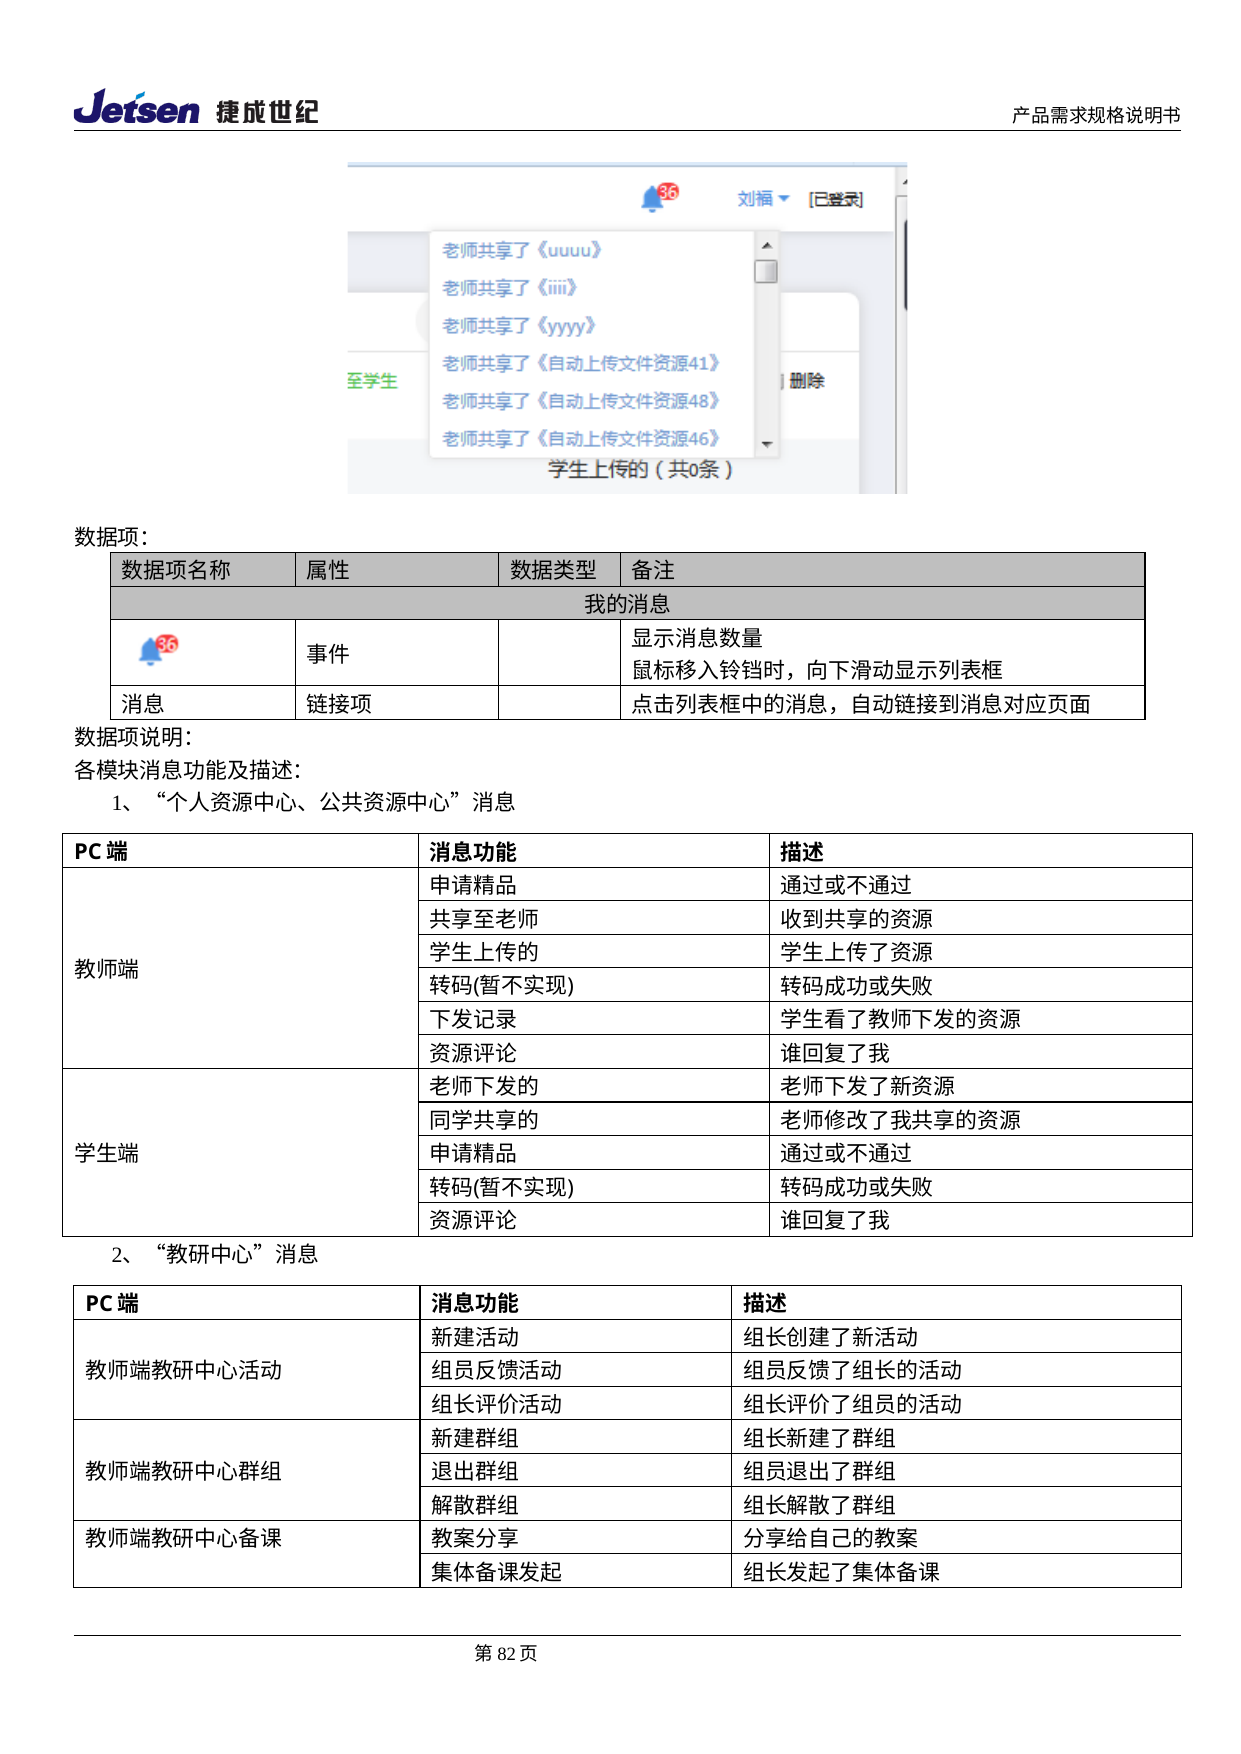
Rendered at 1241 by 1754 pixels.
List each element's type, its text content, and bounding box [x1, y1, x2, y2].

picture [347, 162, 908, 494]
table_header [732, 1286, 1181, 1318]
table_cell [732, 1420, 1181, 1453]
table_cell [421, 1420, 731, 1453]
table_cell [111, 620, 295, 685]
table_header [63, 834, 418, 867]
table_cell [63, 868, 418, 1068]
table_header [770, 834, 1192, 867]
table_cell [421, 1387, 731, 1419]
list 1、“个人资源中心、公共资源中心”消息 [111, 785, 1181, 817]
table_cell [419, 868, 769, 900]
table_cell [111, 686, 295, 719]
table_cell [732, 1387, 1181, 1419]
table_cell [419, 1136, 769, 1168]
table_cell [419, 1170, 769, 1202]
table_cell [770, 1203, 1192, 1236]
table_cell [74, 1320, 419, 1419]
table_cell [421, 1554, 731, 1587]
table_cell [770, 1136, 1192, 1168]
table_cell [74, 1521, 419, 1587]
text 数据项： [74, 519, 1181, 552]
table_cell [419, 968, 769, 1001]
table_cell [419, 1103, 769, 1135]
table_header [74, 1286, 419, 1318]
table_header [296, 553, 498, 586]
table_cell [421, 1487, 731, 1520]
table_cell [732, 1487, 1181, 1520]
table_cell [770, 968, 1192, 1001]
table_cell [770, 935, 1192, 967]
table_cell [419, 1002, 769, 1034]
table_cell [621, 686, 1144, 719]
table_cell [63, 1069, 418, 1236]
text 数据项说明： [74, 720, 1181, 752]
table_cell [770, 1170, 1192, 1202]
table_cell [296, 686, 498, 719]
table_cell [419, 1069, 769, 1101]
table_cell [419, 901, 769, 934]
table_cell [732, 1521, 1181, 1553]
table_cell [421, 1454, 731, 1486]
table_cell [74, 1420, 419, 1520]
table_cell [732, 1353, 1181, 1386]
picture [121, 620, 198, 675]
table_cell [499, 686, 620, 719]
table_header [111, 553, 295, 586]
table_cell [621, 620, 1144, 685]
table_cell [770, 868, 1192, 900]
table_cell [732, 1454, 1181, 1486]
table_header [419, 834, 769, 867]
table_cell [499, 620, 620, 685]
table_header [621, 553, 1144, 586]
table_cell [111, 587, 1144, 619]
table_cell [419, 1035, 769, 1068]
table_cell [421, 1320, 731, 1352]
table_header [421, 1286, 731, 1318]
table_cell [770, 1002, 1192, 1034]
text 各模块消息功能及描述： [74, 752, 1181, 785]
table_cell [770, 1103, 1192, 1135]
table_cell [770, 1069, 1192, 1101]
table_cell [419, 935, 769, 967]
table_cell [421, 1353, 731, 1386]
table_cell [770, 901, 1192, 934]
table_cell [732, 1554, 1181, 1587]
picture [73, 88, 318, 123]
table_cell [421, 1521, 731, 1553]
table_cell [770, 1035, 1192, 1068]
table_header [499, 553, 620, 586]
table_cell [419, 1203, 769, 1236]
list 2、“教研中心”消息 [111, 1237, 1181, 1269]
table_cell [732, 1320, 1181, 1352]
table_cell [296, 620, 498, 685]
